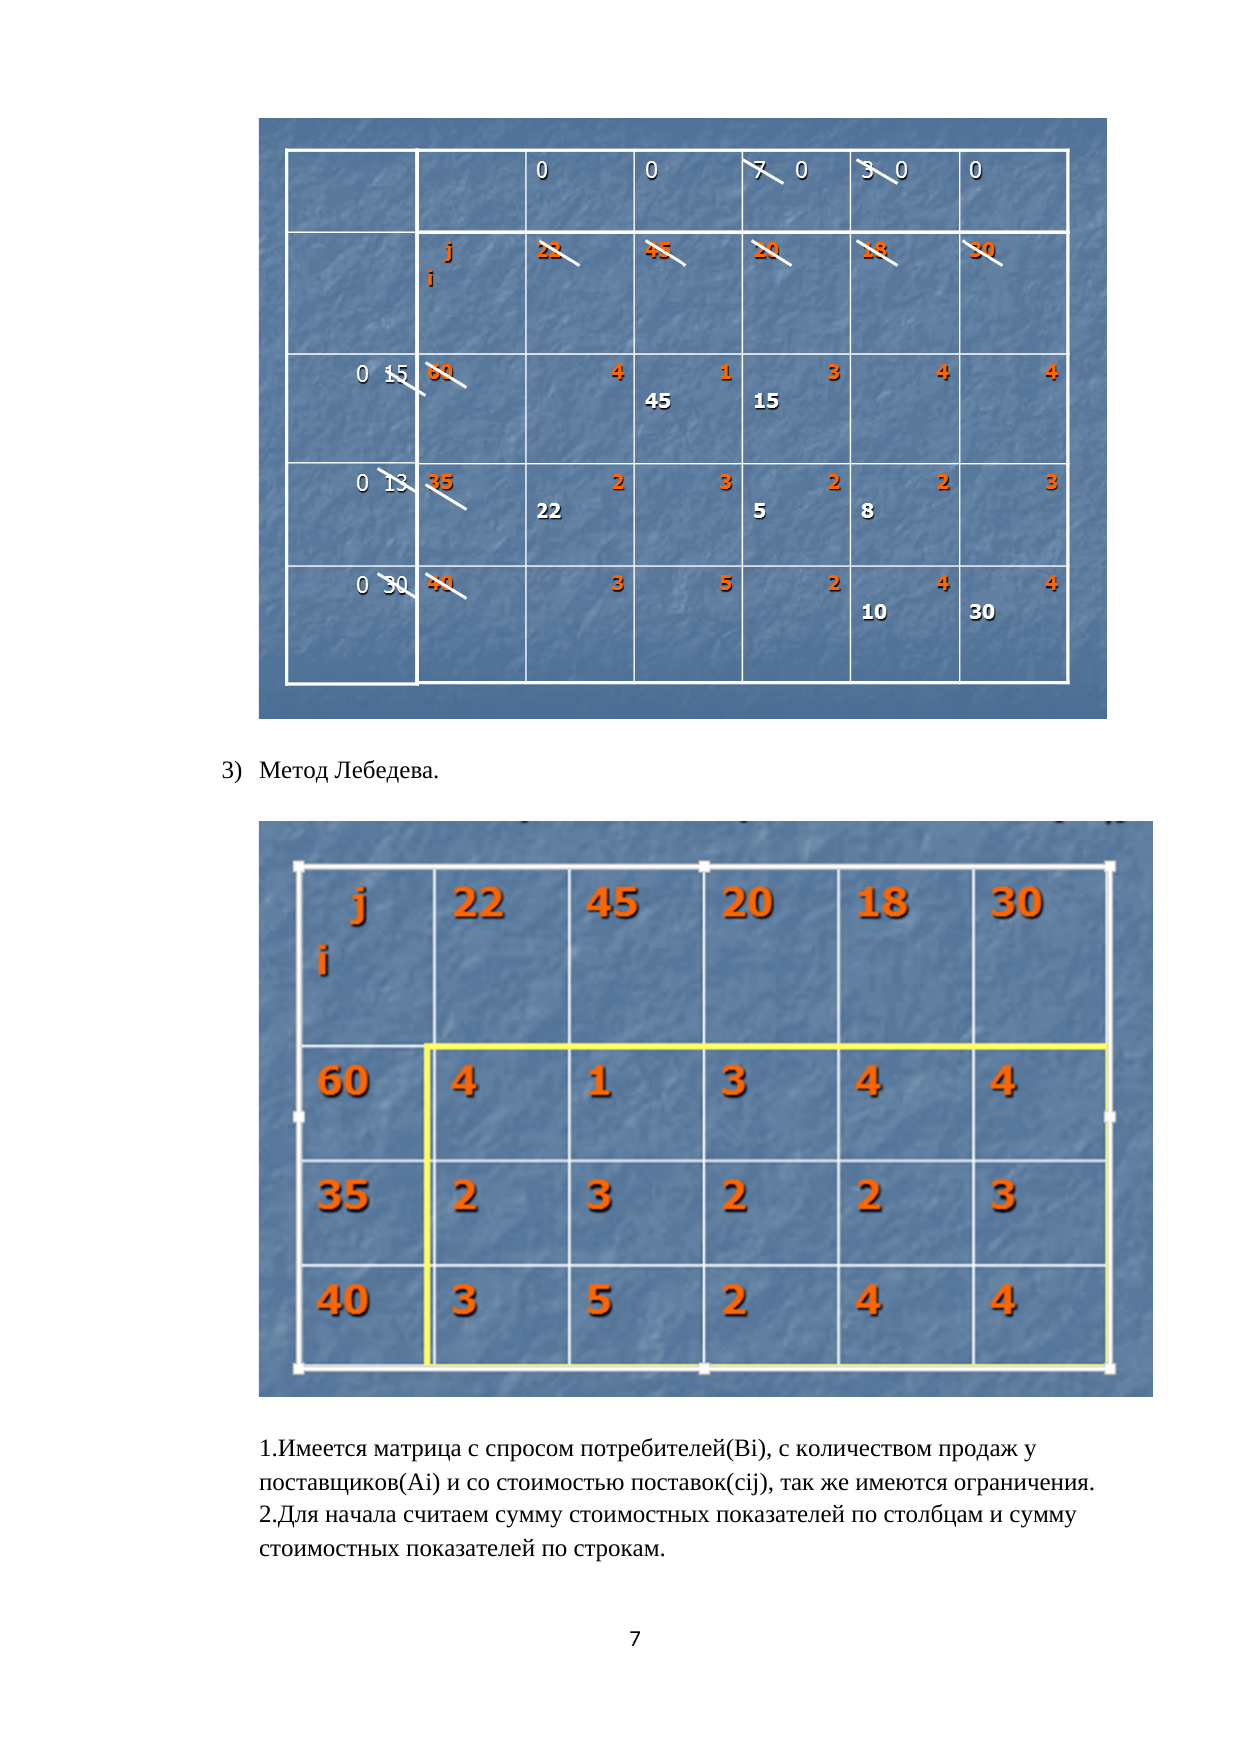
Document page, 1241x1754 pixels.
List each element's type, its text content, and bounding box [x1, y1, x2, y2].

list Метод Лебедева. [221, 755, 1122, 784]
picture [258, 118, 1107, 719]
list 2.Для начала считаем сумму стоимостных показателей по столбцам и сумму стоимостных показателей по строкам. [259, 1499, 1122, 1561]
picture [258, 821, 1153, 1397]
list 1.Имеется матрица с спросом потребителей(Bi), с количеством продаж у поставщиков(Ai) и со стоимостью поставок(сij), так же имеются ограничения. [259, 1433, 1122, 1495]
